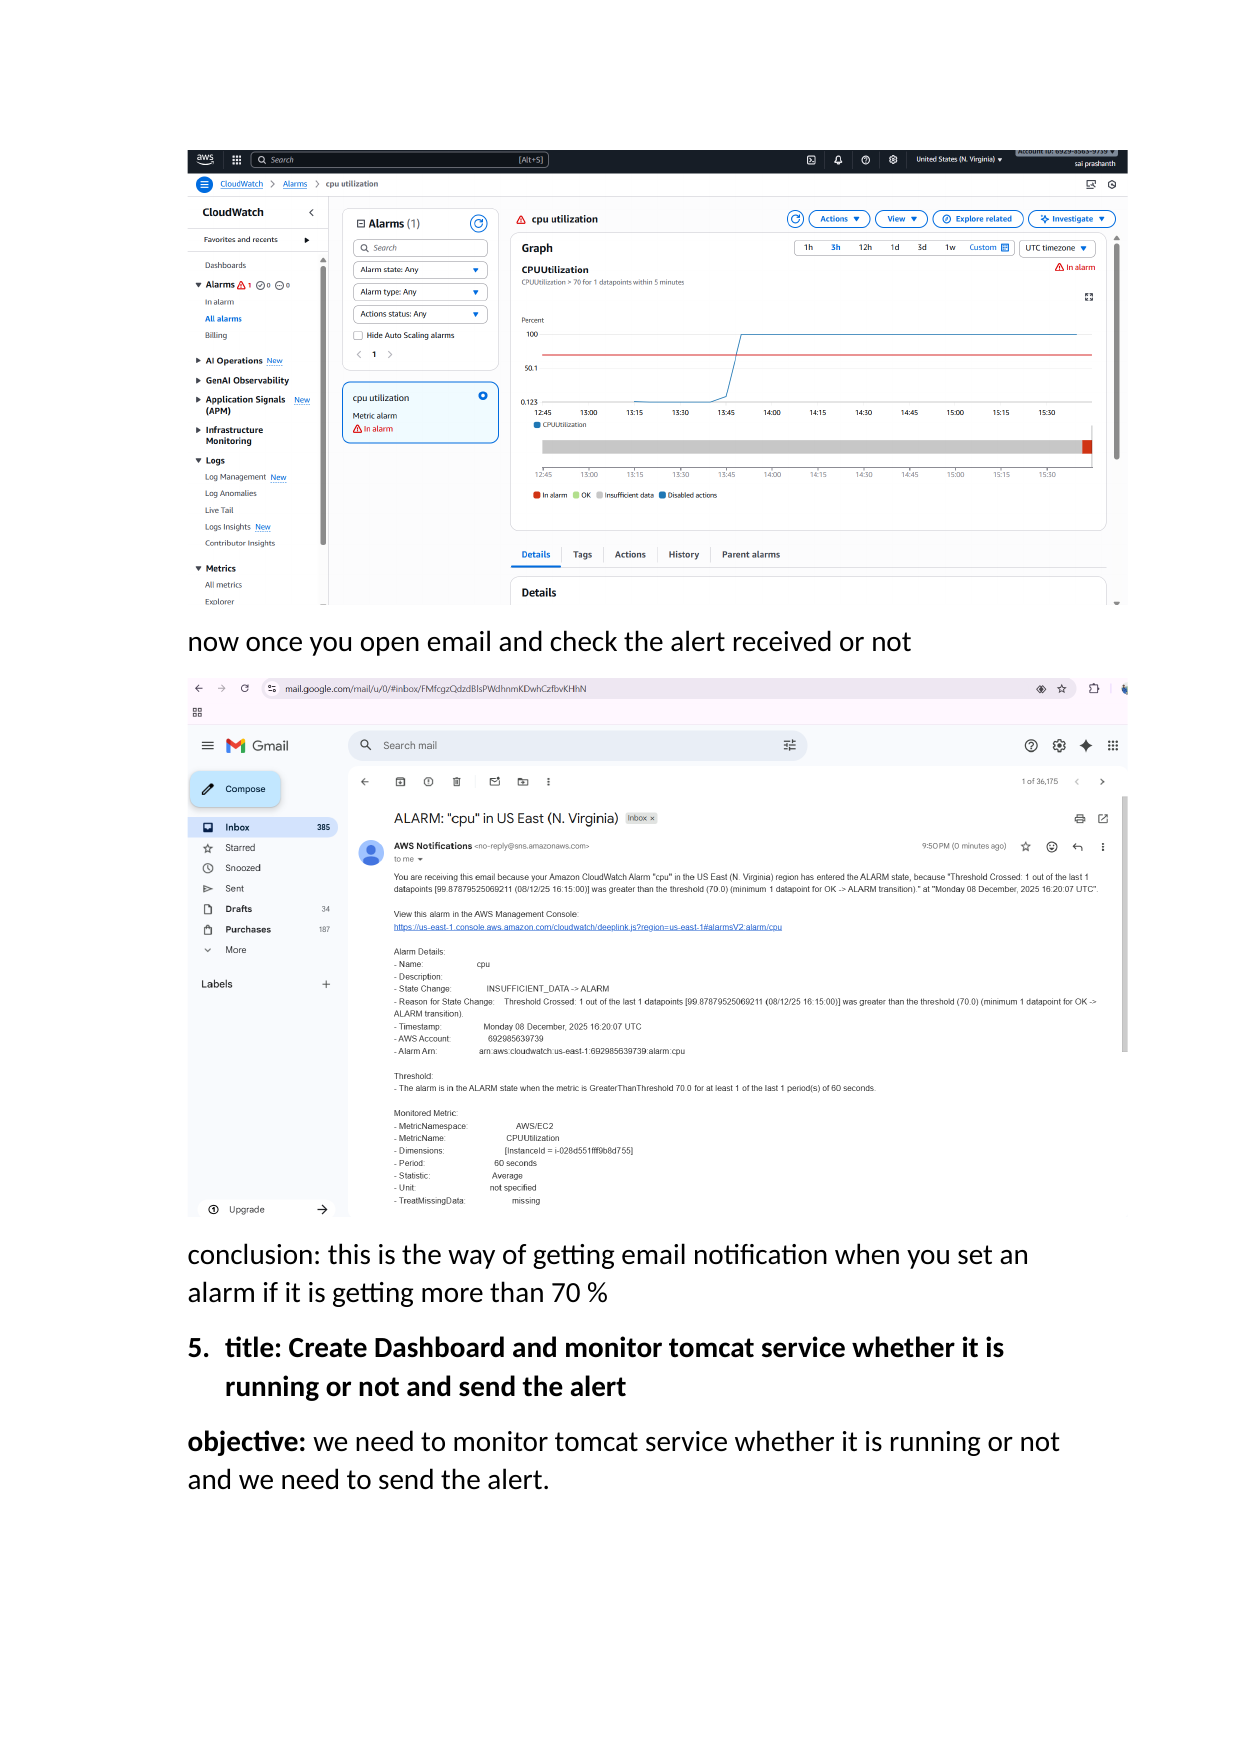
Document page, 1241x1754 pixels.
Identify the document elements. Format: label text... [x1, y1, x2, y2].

list title: Create Dashboard and monitor tomcat service whether it is running or not and send the alert [187, 1329, 1090, 1403]
picture [187, 150, 1128, 605]
text conclusion: this is the way of getting email notification when you set an alarm if it is getting more than 70 % [187, 1236, 1090, 1310]
text now once you open email and check the alert received or not [187, 623, 1090, 659]
text objective: we need to monitor tomcat service whether it is running or not and we need to send the alert. [187, 1423, 1090, 1497]
picture [187, 678, 1128, 1217]
